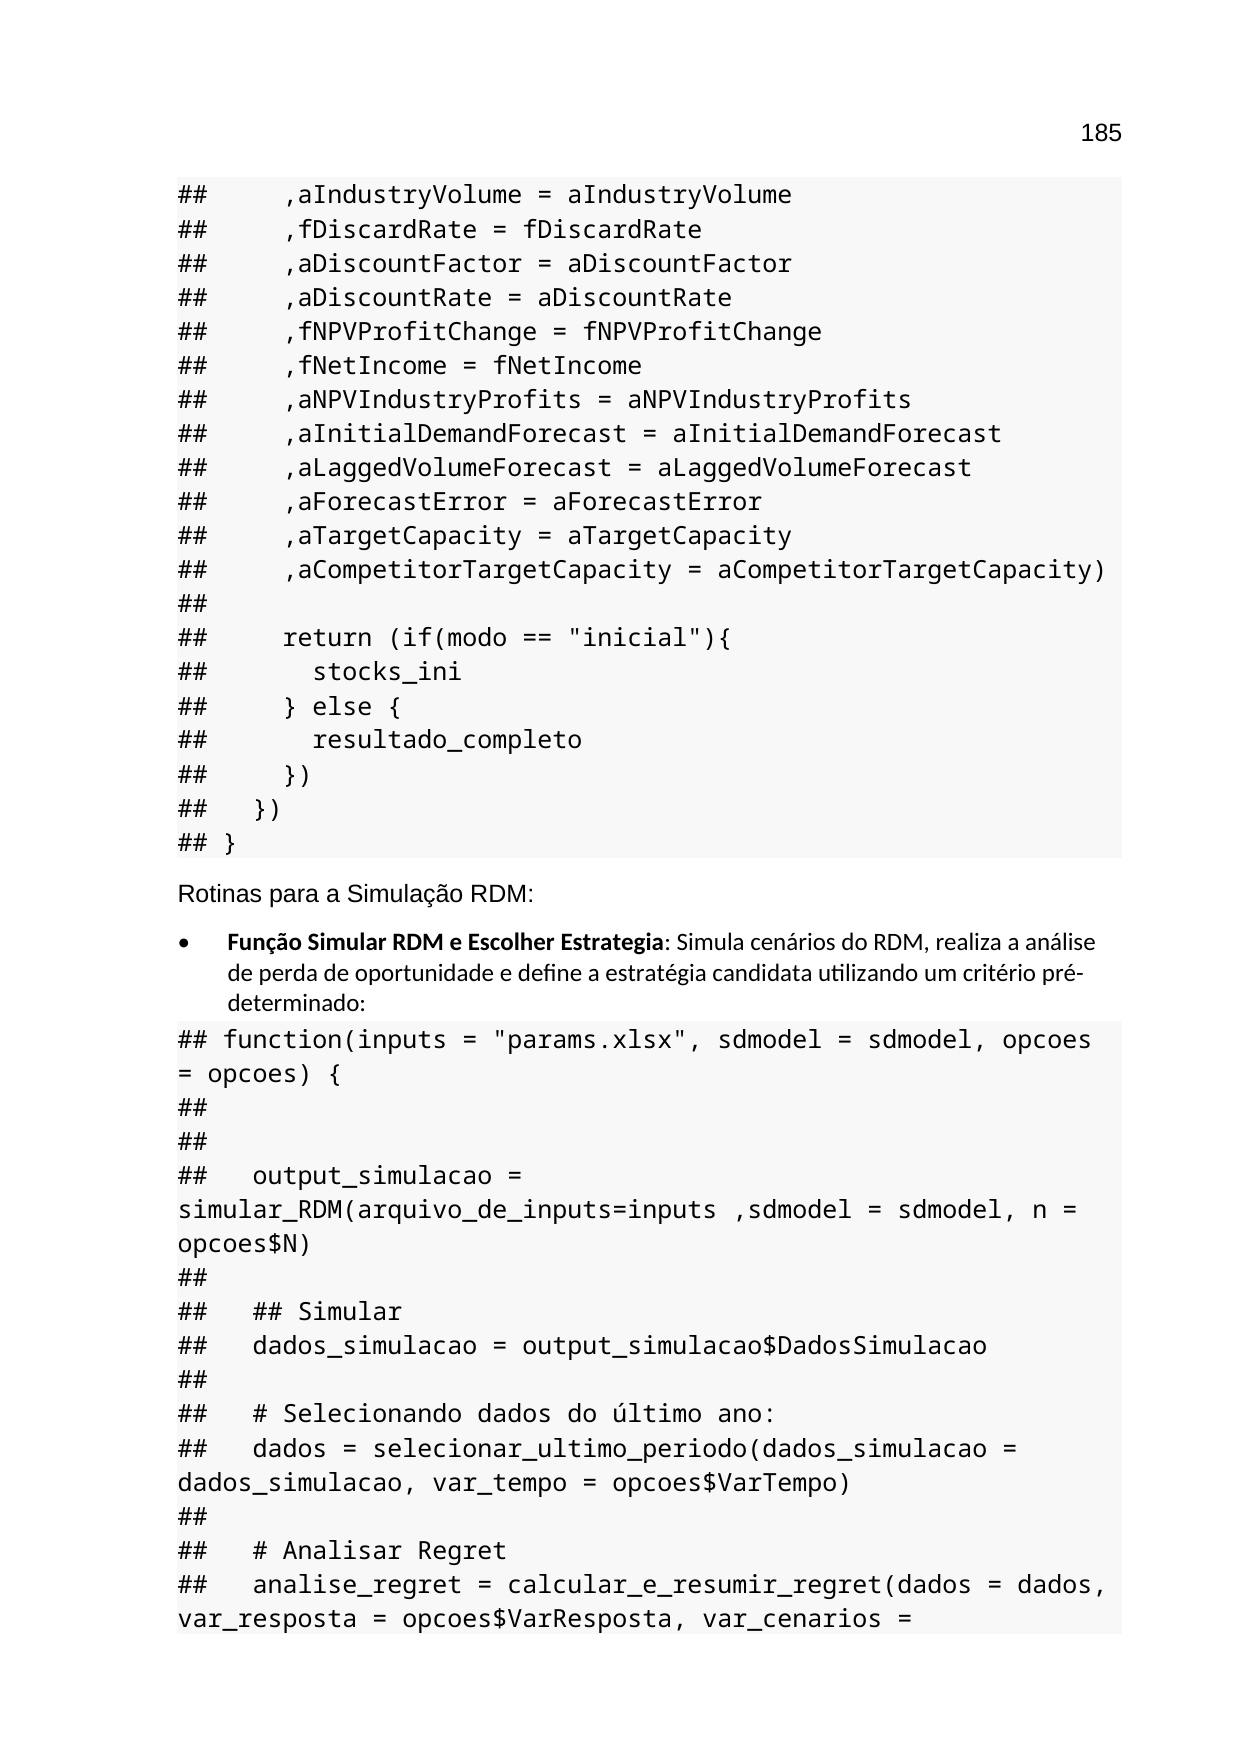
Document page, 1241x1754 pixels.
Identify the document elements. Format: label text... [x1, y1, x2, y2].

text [177, 177, 1122, 858]
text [177, 1021, 1122, 1634]
text Rotinas para a Simulação RDM: [177, 879, 1122, 908]
list Função Simular RDM e Escolher Estrategia: Simula cenários do RDM, realiza a análise de perda de oportunidade e define a estratégia candidata utilizando um critério pré-determinado: [177, 926, 1122, 1018]
